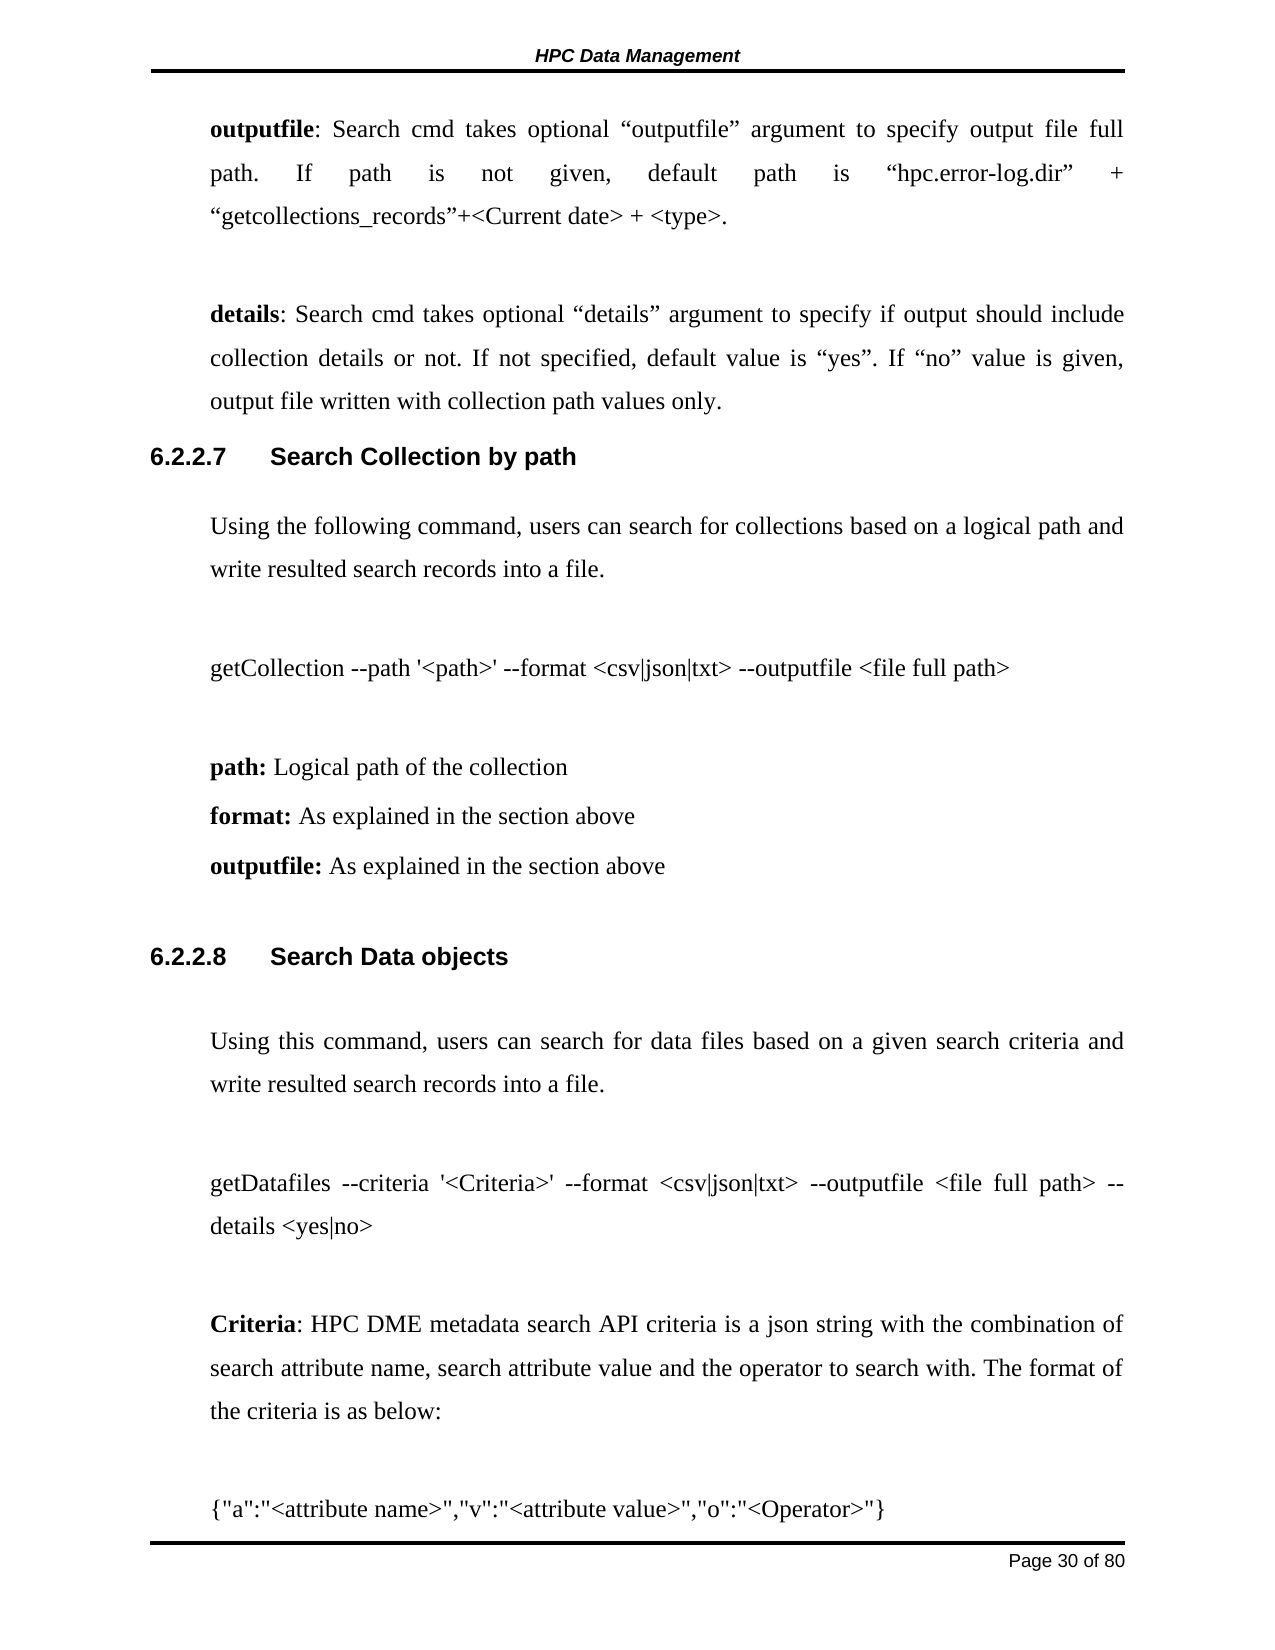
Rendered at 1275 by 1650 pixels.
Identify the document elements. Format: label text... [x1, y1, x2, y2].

text format: As explained in the section above [210, 801, 1125, 830]
text getCollection --path '<path>' --format <csv|json|txt> --outputfile <file full path> [210, 653, 1125, 682]
text Criteria: HPC DME metadata search API criteria is a json string with the combination of search attribute name, search attribute value and the operator to search with. The format of the criteria is as below: [210, 1309, 1125, 1424]
text outputfile: Search cmd takes optional “outputfile” argument to specify output file full path. If path is not given, default path is “hpc.error-log.dir” + “getcollections_records”+<Current date> + <type>. [210, 114, 1125, 229]
text path: Logical path of the collection [210, 752, 1125, 781]
subtitle Search Data objects [150, 941, 1125, 970]
text {"a":"<attribute name>","v":"<attribute value>","o":"<Operator>"} [210, 1494, 1125, 1523]
text details: Search cmd takes optional “details” argument to specify if output should include collection details or not. If not specified, default value is “yes”. If “no” value is given, output file written with collection path values only. [210, 299, 1125, 414]
text outputfile: As explained in the section above [210, 851, 1125, 879]
text Using the following command, users can search for collections based on a logical path and write resulted search records into a file. [210, 511, 1125, 583]
subtitle Search Collection by path [150, 441, 1125, 470]
text Using this command, users can search for data files based on a given search criteria and write resulted search records into a file. [210, 1026, 1125, 1098]
text getDatafiles --criteria '<Criteria>' --format <csv|json|txt> --outputfile <file full path> --details <yes|no> [210, 1168, 1125, 1239]
